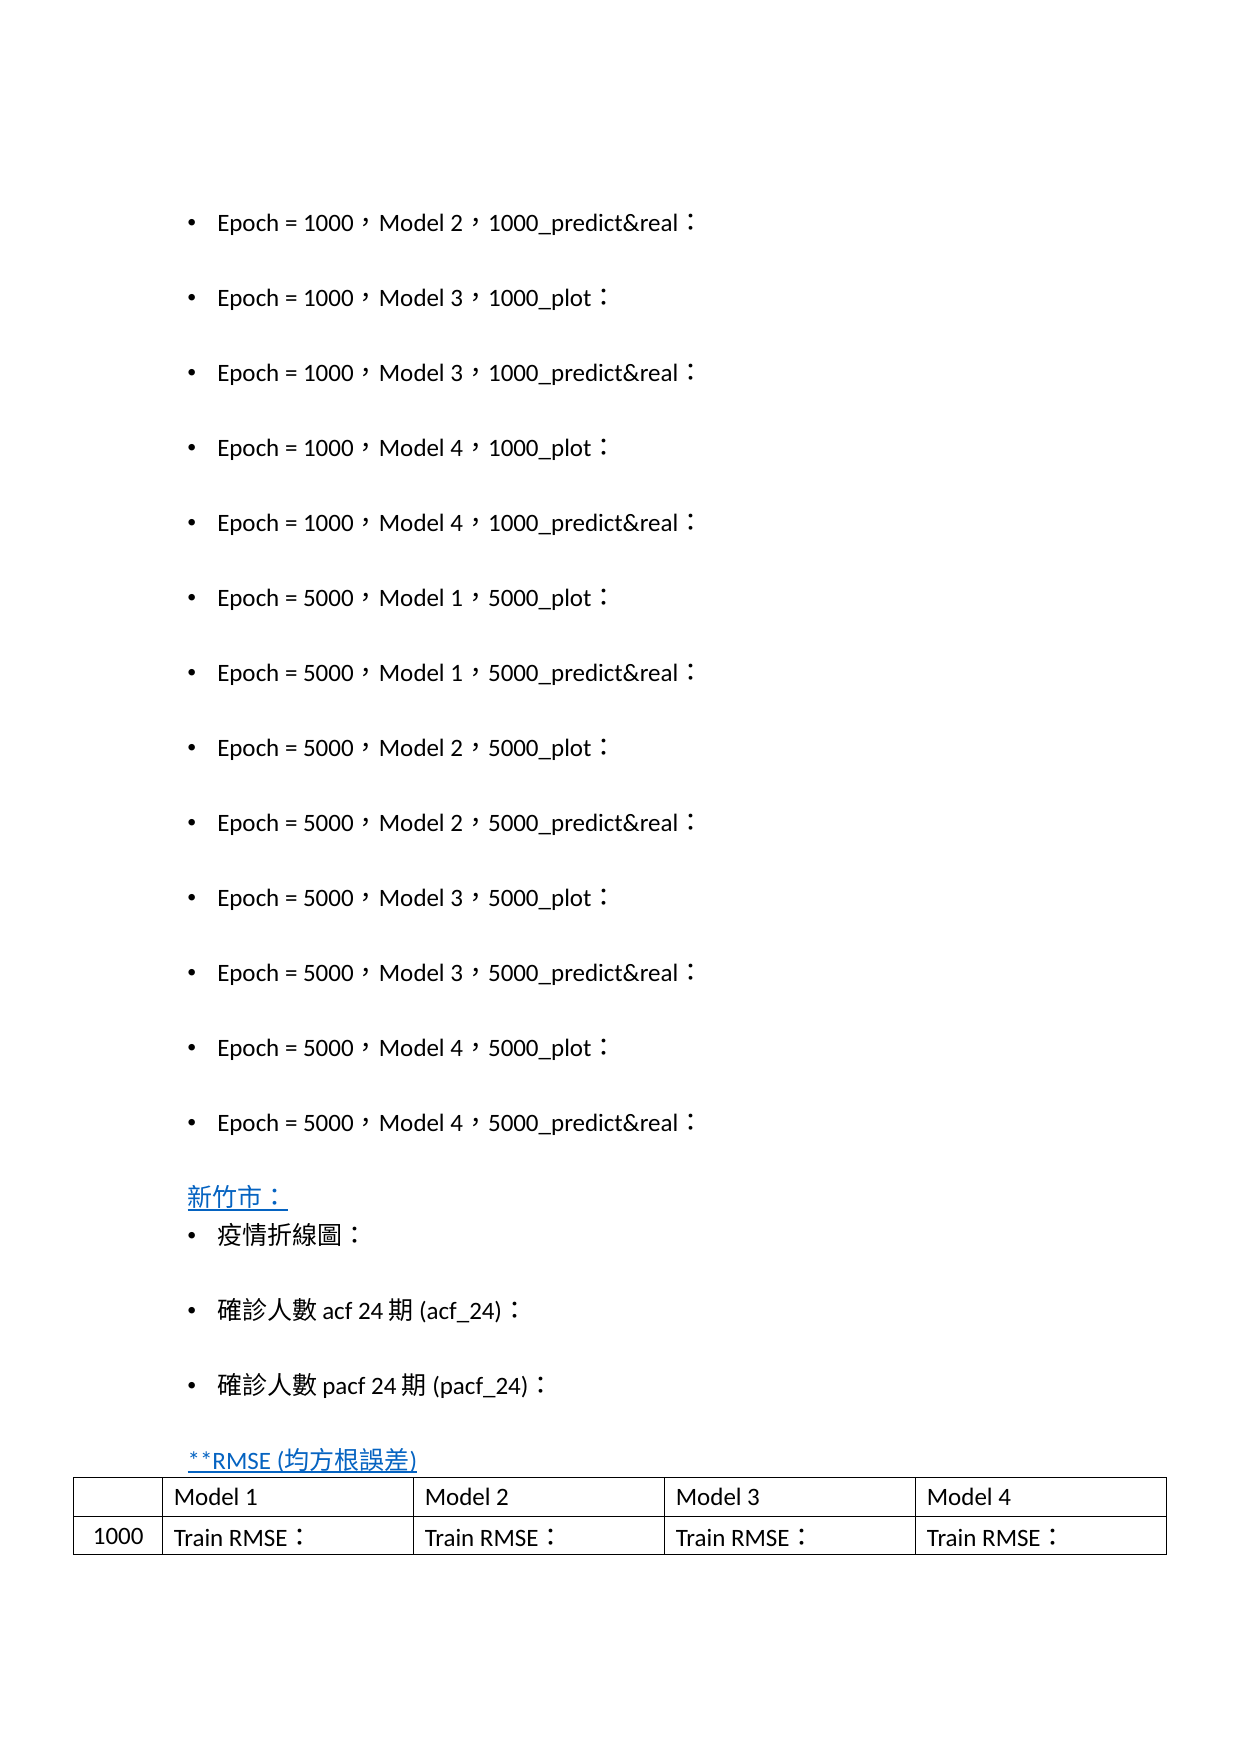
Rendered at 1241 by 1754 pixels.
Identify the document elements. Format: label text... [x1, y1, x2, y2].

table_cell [665, 1517, 915, 1554]
text **RMSE (均方根誤差) [187, 1439, 1053, 1477]
list Epoch = 1000，Model 2，1000_predict&real： [187, 202, 1053, 239]
list 確診人數acf 24期 (acf_24)： [187, 1289, 1053, 1327]
list Epoch = 5000，Model 3，5000_predict&real： [187, 952, 1053, 989]
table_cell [916, 1517, 1166, 1554]
list Epoch = 5000，Model 1，5000_predict&real： [187, 652, 1053, 689]
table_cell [163, 1517, 413, 1554]
list Epoch = 5000，Model 2，5000_plot： [187, 727, 1053, 764]
list Epoch = 5000，Model 3，5000_plot： [187, 877, 1053, 914]
table_header [74, 1478, 162, 1516]
list Epoch = 1000，Model 3，1000_plot： [187, 277, 1053, 314]
list Epoch = 5000，Model 4，5000_predict&real： [187, 1102, 1053, 1139]
list Epoch = 5000，Model 1，5000_plot： [187, 577, 1053, 614]
table_cell 1000 [74, 1517, 162, 1554]
list Epoch = 5000，Model 4，5000_plot： [187, 1027, 1053, 1064]
list Epoch = 5000，Model 2，5000_predict&real： [187, 802, 1053, 839]
table_header Model 3 [665, 1478, 915, 1516]
table_header Model 2 [414, 1478, 664, 1516]
table_header Model 1 [163, 1478, 413, 1516]
list 確診人數pacf 24期 (pacf_24)： [187, 1364, 1053, 1402]
text 新竹市： [187, 1177, 1053, 1214]
list Epoch = 1000，Model 3，1000_predict&real： [187, 352, 1053, 389]
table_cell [414, 1517, 664, 1554]
table_header Model 4 [916, 1478, 1166, 1516]
list 疫情折線圖： [187, 1214, 1053, 1252]
list Epoch = 1000，Model 4，1000_predict&real： [187, 502, 1053, 539]
list Epoch = 1000，Model 4，1000_plot： [187, 427, 1053, 464]
